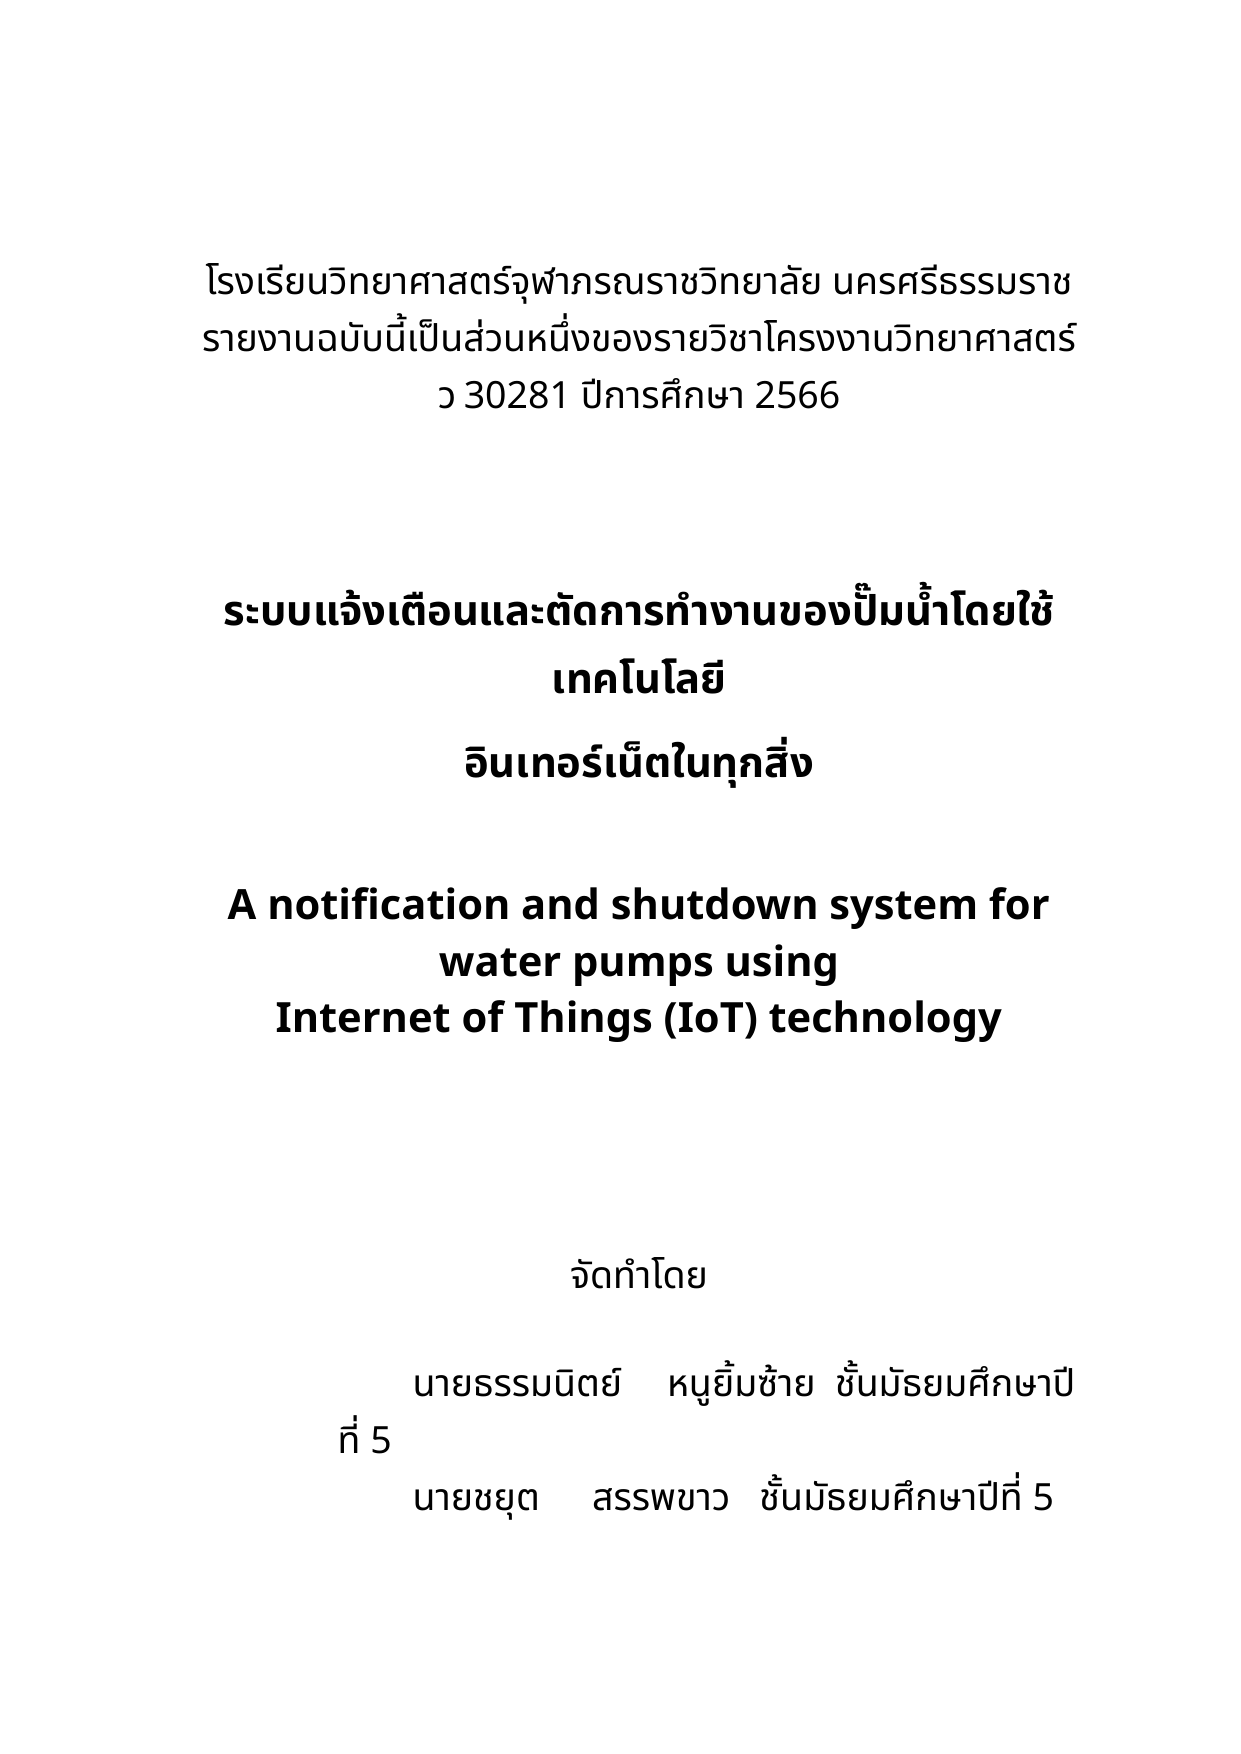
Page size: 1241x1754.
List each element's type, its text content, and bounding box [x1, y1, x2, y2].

text A notification and shutdown system for water pumps using [187, 874, 1090, 988]
text โรงเรียนวิทยาศาสตร์จุฬาภรณราชวิทยาลัย นครศรีธรรมราช [187, 255, 1090, 312]
text รายงานฉบับนี้เป็นส่วนหนึ่งของรายวิชาโครงงานวิทยาศาสตร์ ว30281 ปีการศึกษา 2566 [187, 312, 1090, 425]
text นายชยุต สรรพขาว ชั้นมัธยมศึกษาปีที่ 5 [337, 1471, 1090, 1527]
text ระบบแจ้งเตือนและตัดการทำงานของปั๊มน้ำโดยใช้เทคโนโลยี [187, 581, 1090, 712]
text Internet of Things (IoT) technology [187, 988, 1090, 1045]
text อินเทอร์เน็ตในทุกสิ่ง [187, 734, 1090, 797]
text นายธรรมนิตย์ หนูยิ้มซ้าย ชั้นมัธยมศึกษาปีที่ 5 [337, 1357, 1090, 1471]
text จัดทำโดย [187, 1249, 1090, 1306]
